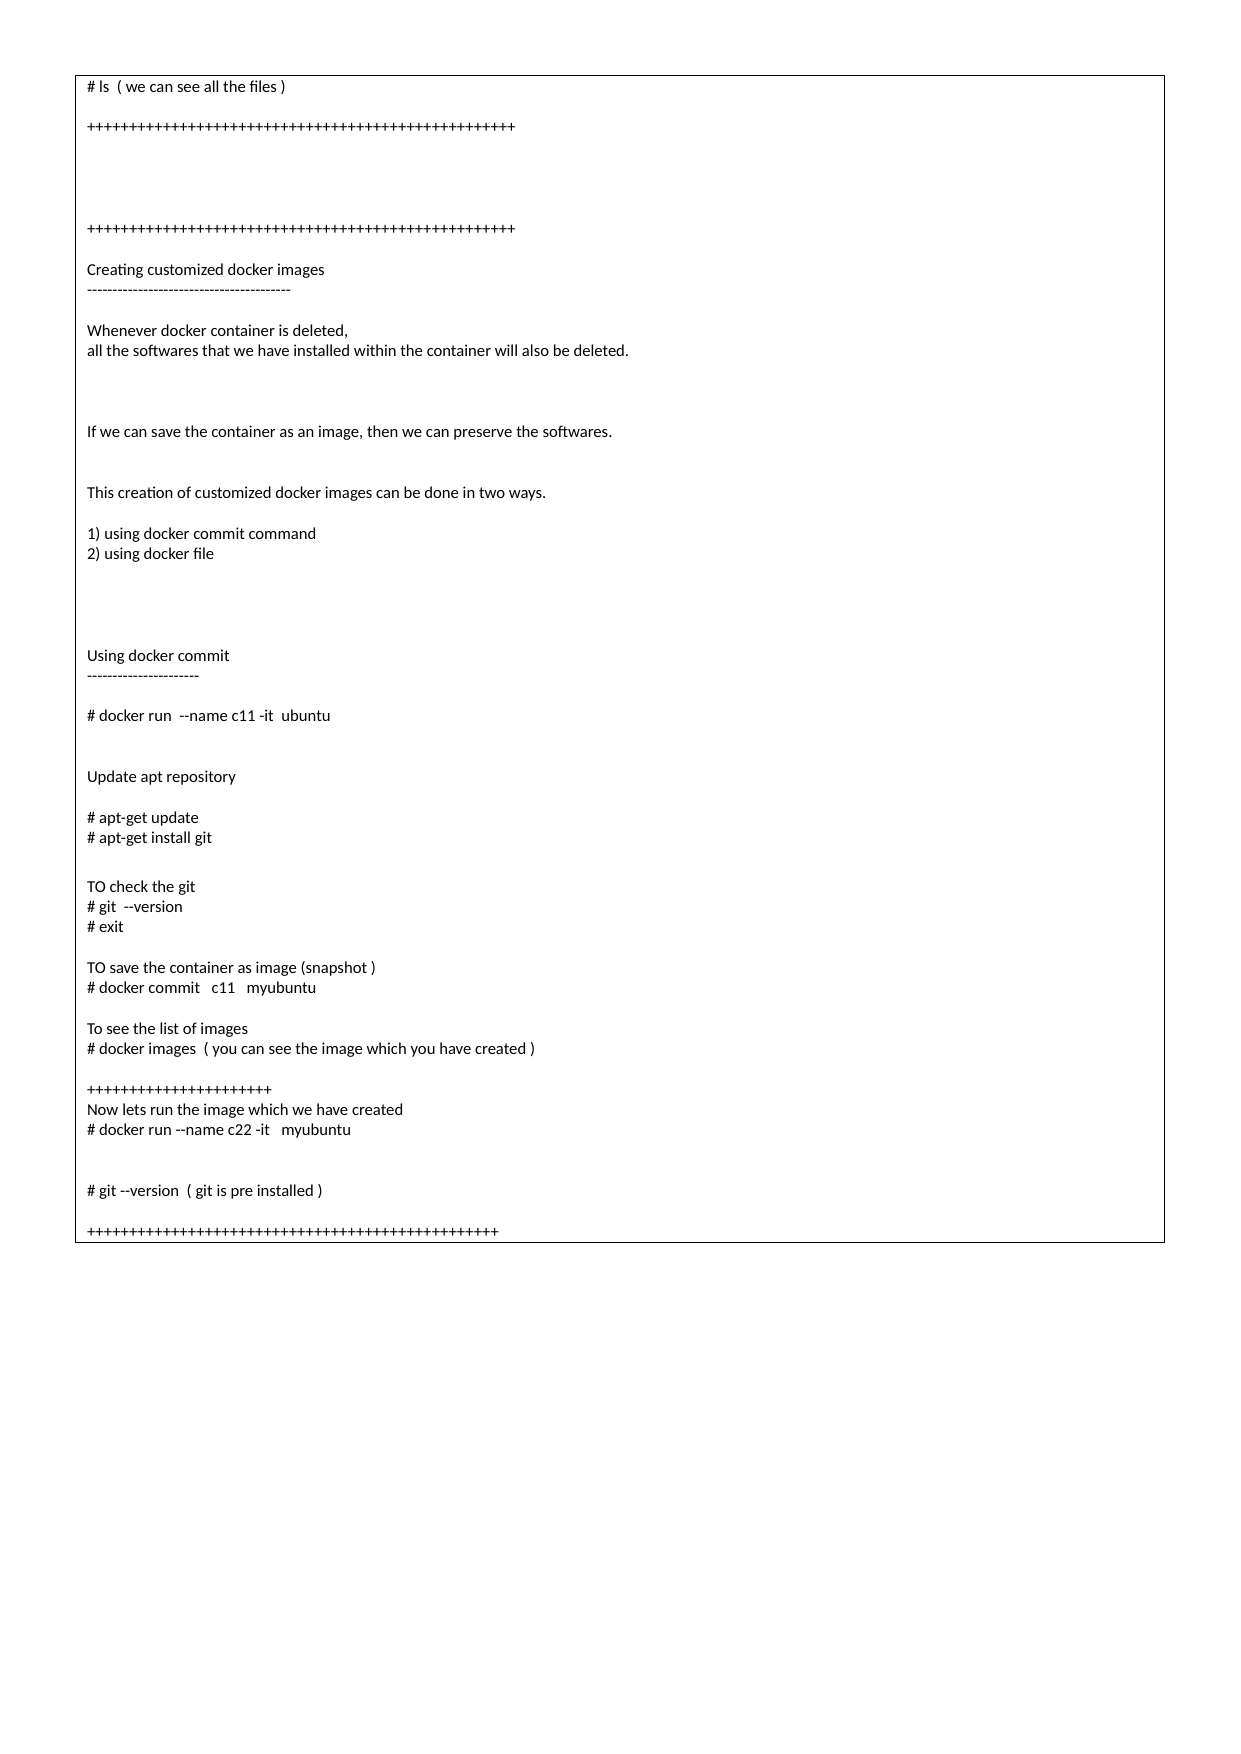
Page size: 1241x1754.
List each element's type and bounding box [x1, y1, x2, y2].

table_header [76, 76, 1164, 1242]
